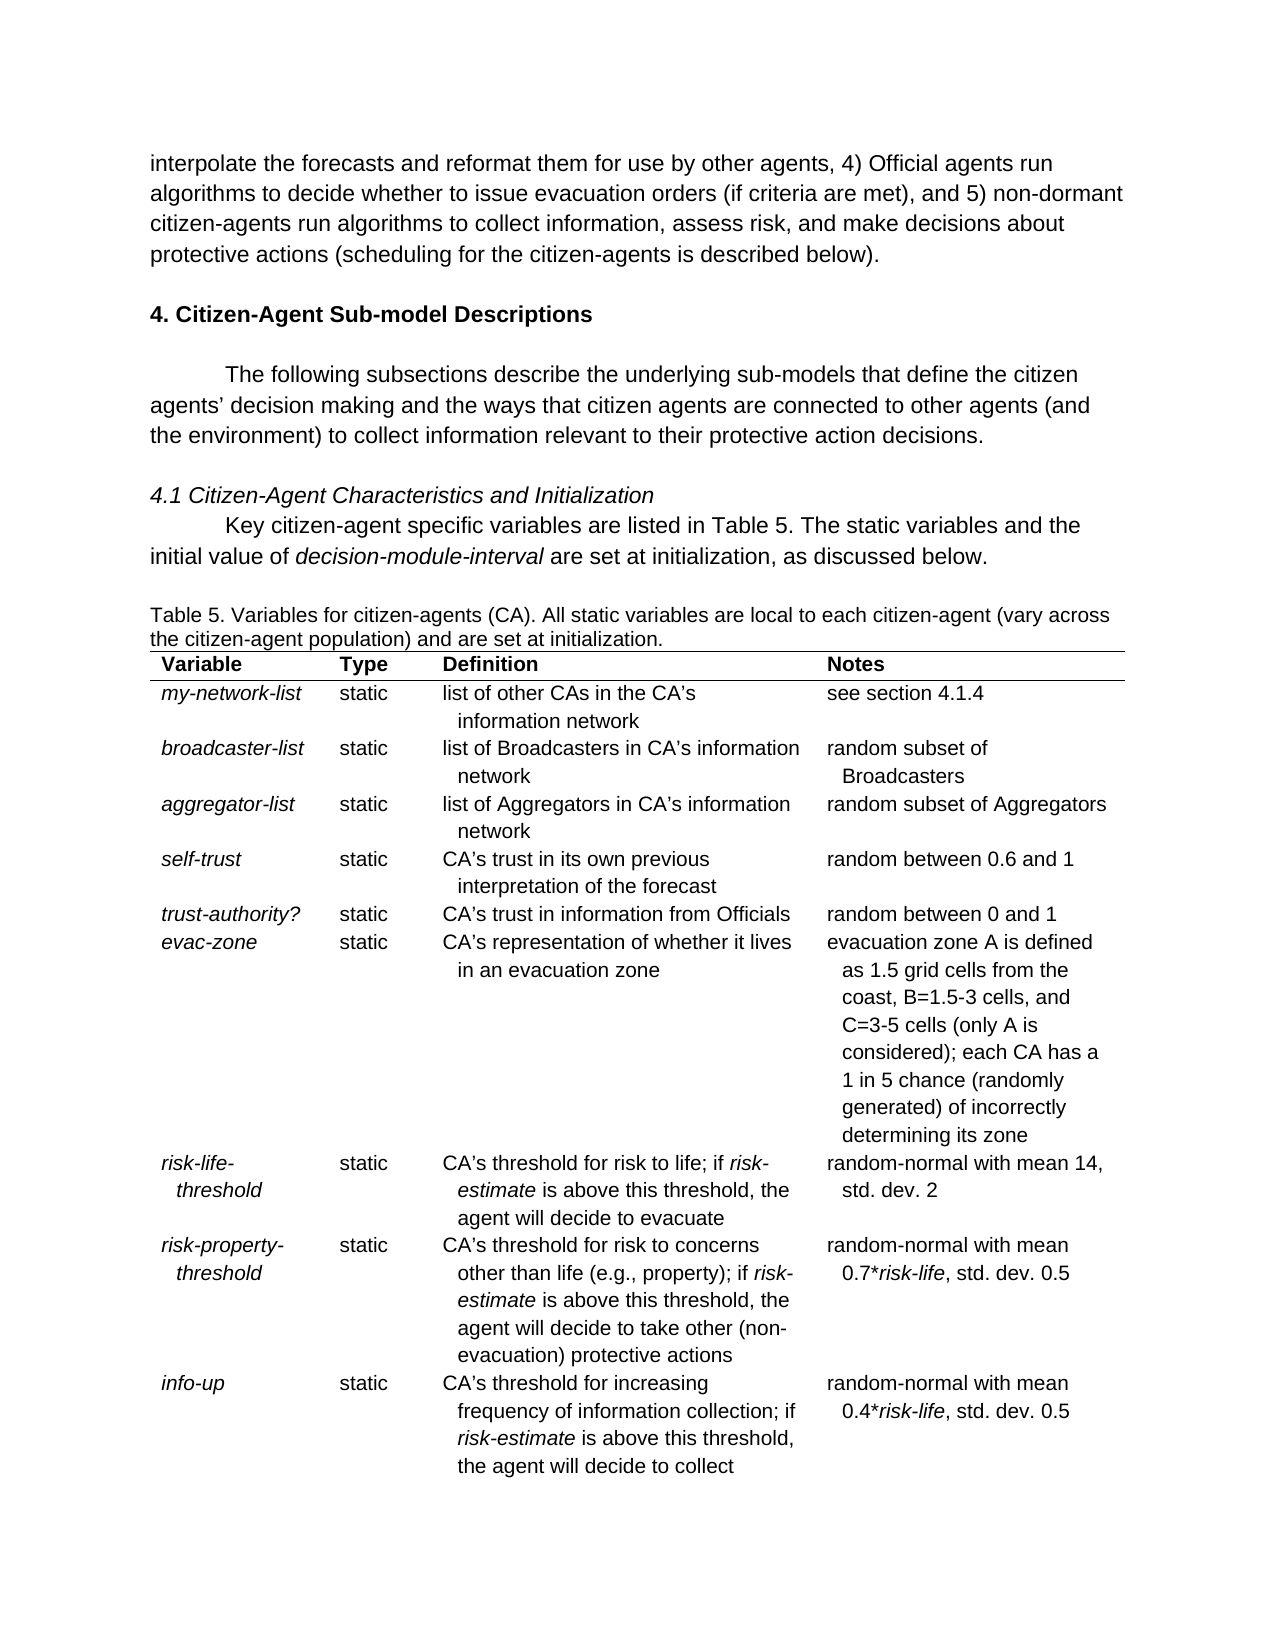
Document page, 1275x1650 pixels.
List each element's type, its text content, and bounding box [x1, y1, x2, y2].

table_cell random-normal with mean 14, std. dev. 2 [816, 1150, 1125, 1233]
table_cell static [328, 681, 431, 736]
table_cell self-trust [150, 847, 328, 902]
table_cell list of Broadcasters in CA’s information network [431, 736, 816, 792]
table_cell evacuation zone A is defined as 1.5 grid cells from the coast, B=1.5-3 cells, and C=3-5 cells (only A is considered); each CA has a 1 in 5 chance (randomly generated) of incorrectly determining its zone [816, 930, 1125, 1150]
table_cell CA’s trust in information from Officials [431, 902, 816, 930]
table_cell my-network-list [150, 681, 328, 736]
text 4.1 Citizen-Agent Characteristics and Initialization [150, 482, 1125, 509]
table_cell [816, 1371, 1125, 1477]
table_cell aggregator-list [150, 792, 328, 847]
table_cell random-normal with mean 0.7*risk-life, std. dev. 0.5 [816, 1233, 1125, 1371]
text Key citizen-agent specific variables are listed in Table 5. The static variables and the initial value of decision-module-interval are set at initialization, as discussed below. [150, 512, 1125, 569]
table_cell static [328, 1150, 431, 1233]
table_cell risk-property-threshold [150, 1233, 328, 1371]
table_cell risk-life-threshold [150, 1150, 328, 1233]
table_cell CA’s representation of whether it lives in an evacuation zone [431, 930, 816, 1150]
table_cell random between 0 and 1 [816, 902, 1125, 930]
text 4. Citizen-Agent Sub-model Descriptions [150, 301, 1125, 327]
table_cell CA’s threshold for risk to life; if risk-estimate is above this threshold, the agent will decide to evacuate [431, 1150, 816, 1233]
table_cell static [328, 930, 431, 1150]
table_header Variable [150, 652, 328, 680]
table_cell static [328, 1371, 431, 1477]
table_cell static [328, 792, 431, 847]
table_cell static [328, 847, 431, 902]
table_header Notes [816, 652, 1125, 680]
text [150, 150, 1125, 267]
table_cell CA’s threshold for risk to concerns other than life (e.g., property); if risk-estimate is above this threshold, the agent will decide to take other (non-evacuation) protective actions [431, 1233, 816, 1371]
table_cell CA’s trust in its own previous interpretation of the forecast [431, 847, 816, 902]
text The following subsections describe the underlying sub-models that define the citizen agents’ decision making and the ways that citizen agents are connected to other agents (and the environment) to collect information relevant to their protective action decisions. [150, 361, 1125, 448]
table_cell broadcaster-list [150, 736, 328, 792]
table_cell list of other CAs in the CA’s information network [431, 681, 816, 736]
text Table 5. Variables for citizen-agents (CA). All static variables are local to each citizen-agent (vary across the citizen-agent population) and are set at initialization. [150, 603, 1125, 651]
table_cell random between 0.6 and 1 [816, 847, 1125, 902]
table_cell info-up [150, 1371, 328, 1477]
table_cell random subset of Aggregators [816, 792, 1125, 847]
table_cell static [328, 736, 431, 792]
table_cell list of Aggregators in CA’s information network [431, 792, 816, 847]
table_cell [431, 1371, 816, 1477]
table_cell static [328, 902, 431, 930]
table_cell random subset of Broadcasters [816, 736, 1125, 792]
table_header Type [328, 652, 431, 680]
table_cell evac-zone [150, 930, 328, 1150]
table_cell see section 4.1.4 [816, 681, 1125, 736]
table_cell trust-authority? [150, 902, 328, 930]
table_header Definition [431, 652, 816, 680]
table_cell static [328, 1233, 431, 1371]
